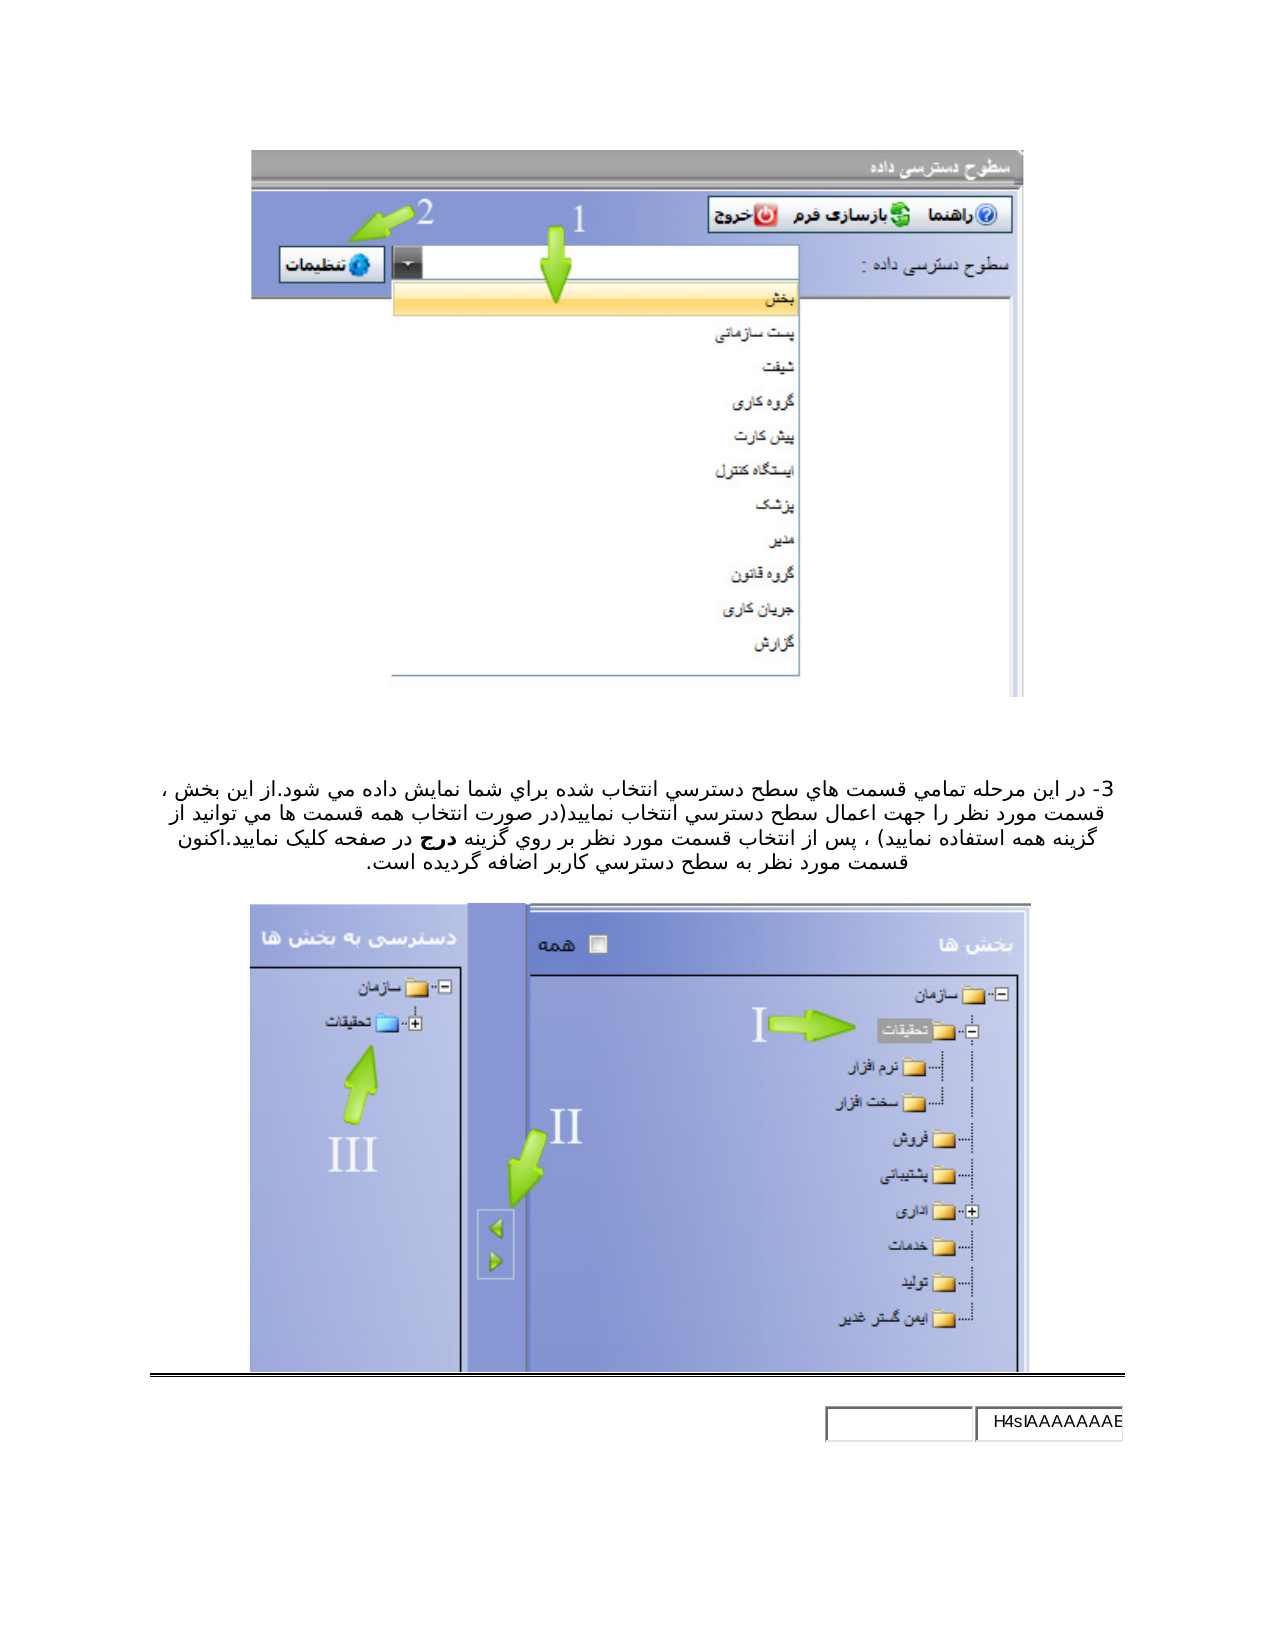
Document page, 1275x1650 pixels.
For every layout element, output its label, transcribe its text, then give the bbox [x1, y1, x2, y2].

picture [249, 903, 1031, 1372]
picture [251, 150, 1024, 697]
text 3- در اين مرحله تمامي قسمت هاي سطح دسترسي انتخاب شده براي شما نمايش داده مي شود.از اين بخش ، قسمت مورد نظر را جهت اعمال سطح دسترسي انتخاب نماييد(در صورت انتخاب همه قسمت ها مي توانيد از گزينه همه استفاده نماييد) ، پس از انتخاب قسمت مورد نظر بر روي گزينه درج در صفحه کليک نماييد.اکنون قسمت مورد نظر به سطح دسترسي کاربر اضافه گرديده است. [150, 777, 1125, 874]
